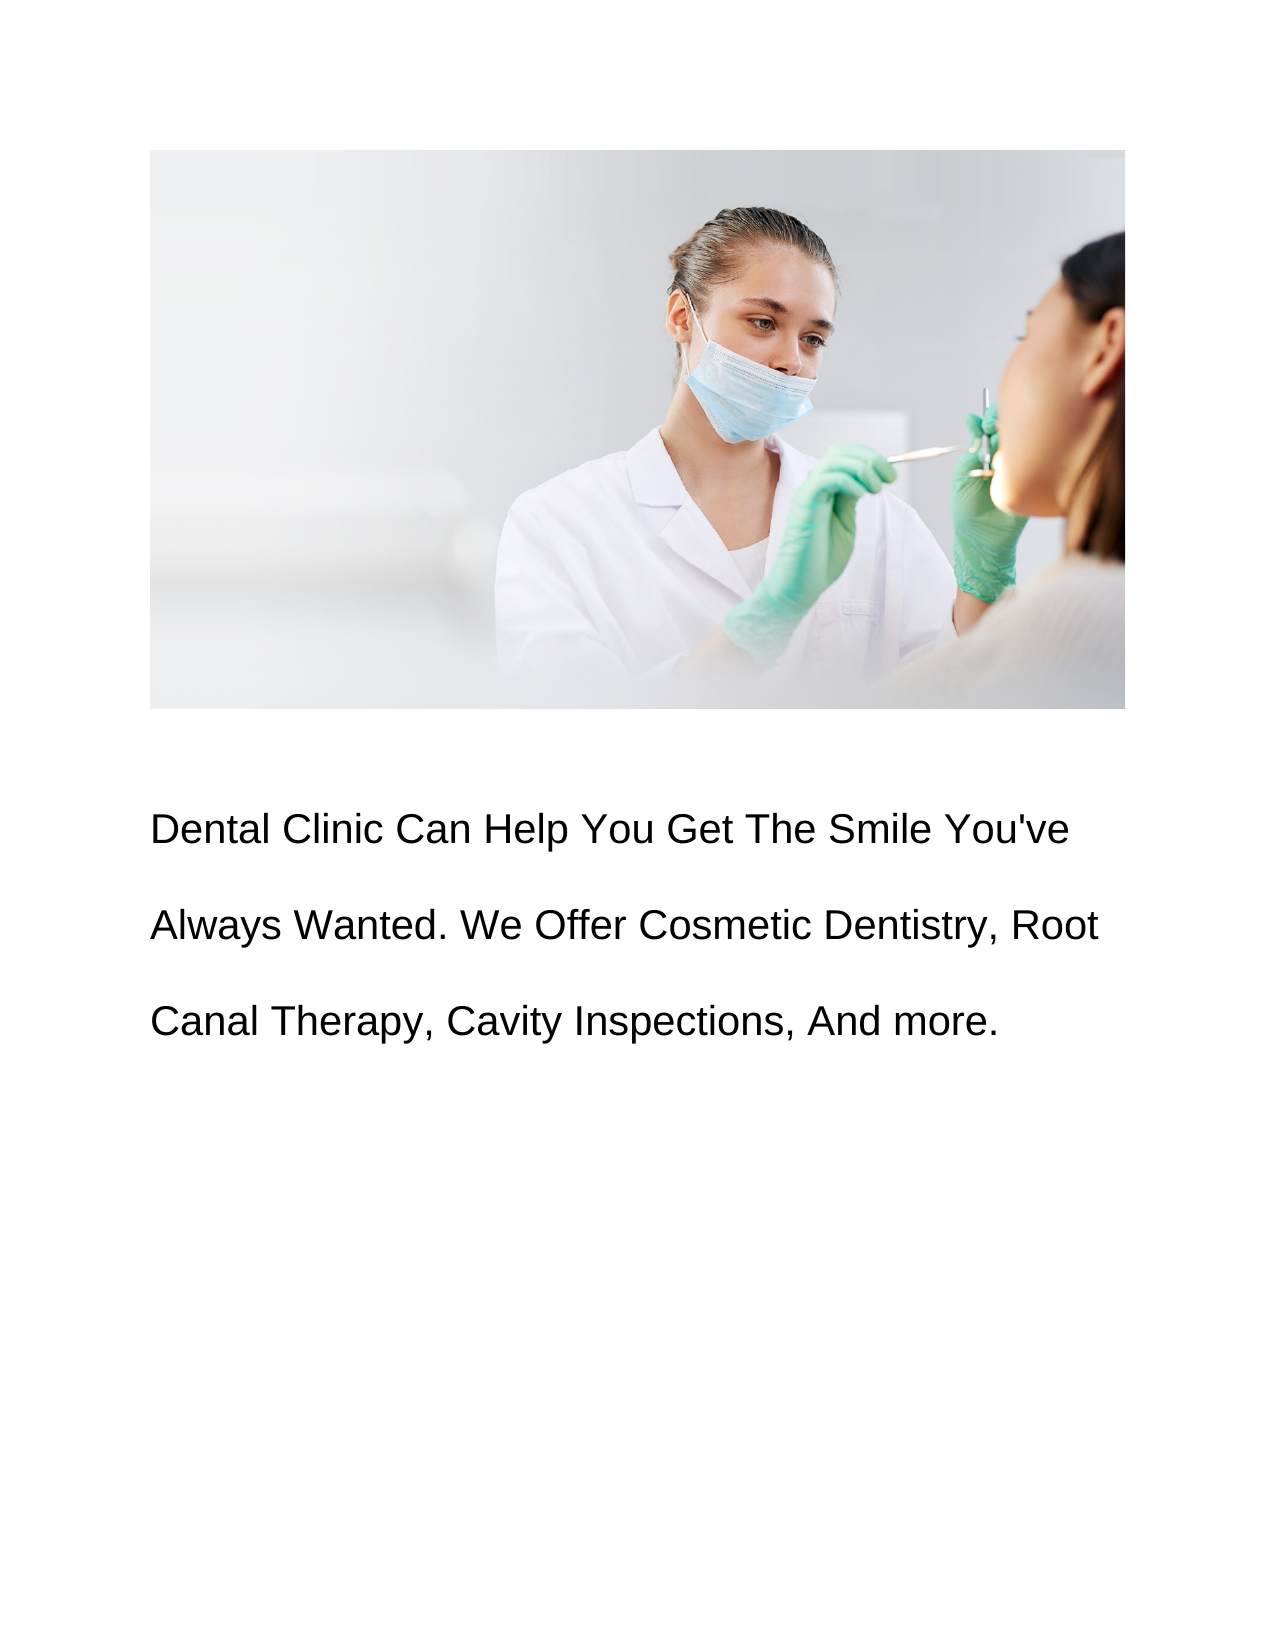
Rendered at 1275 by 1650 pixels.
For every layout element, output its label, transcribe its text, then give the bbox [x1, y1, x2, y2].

text Dental Clinic Can Help You Get The Smile You've Always Wanted. We Offer Cosmetic Dentistry, Root Canal Therapy, Cavity Inspections, And more. [150, 804, 1125, 1044]
picture [150, 150, 1125, 709]
